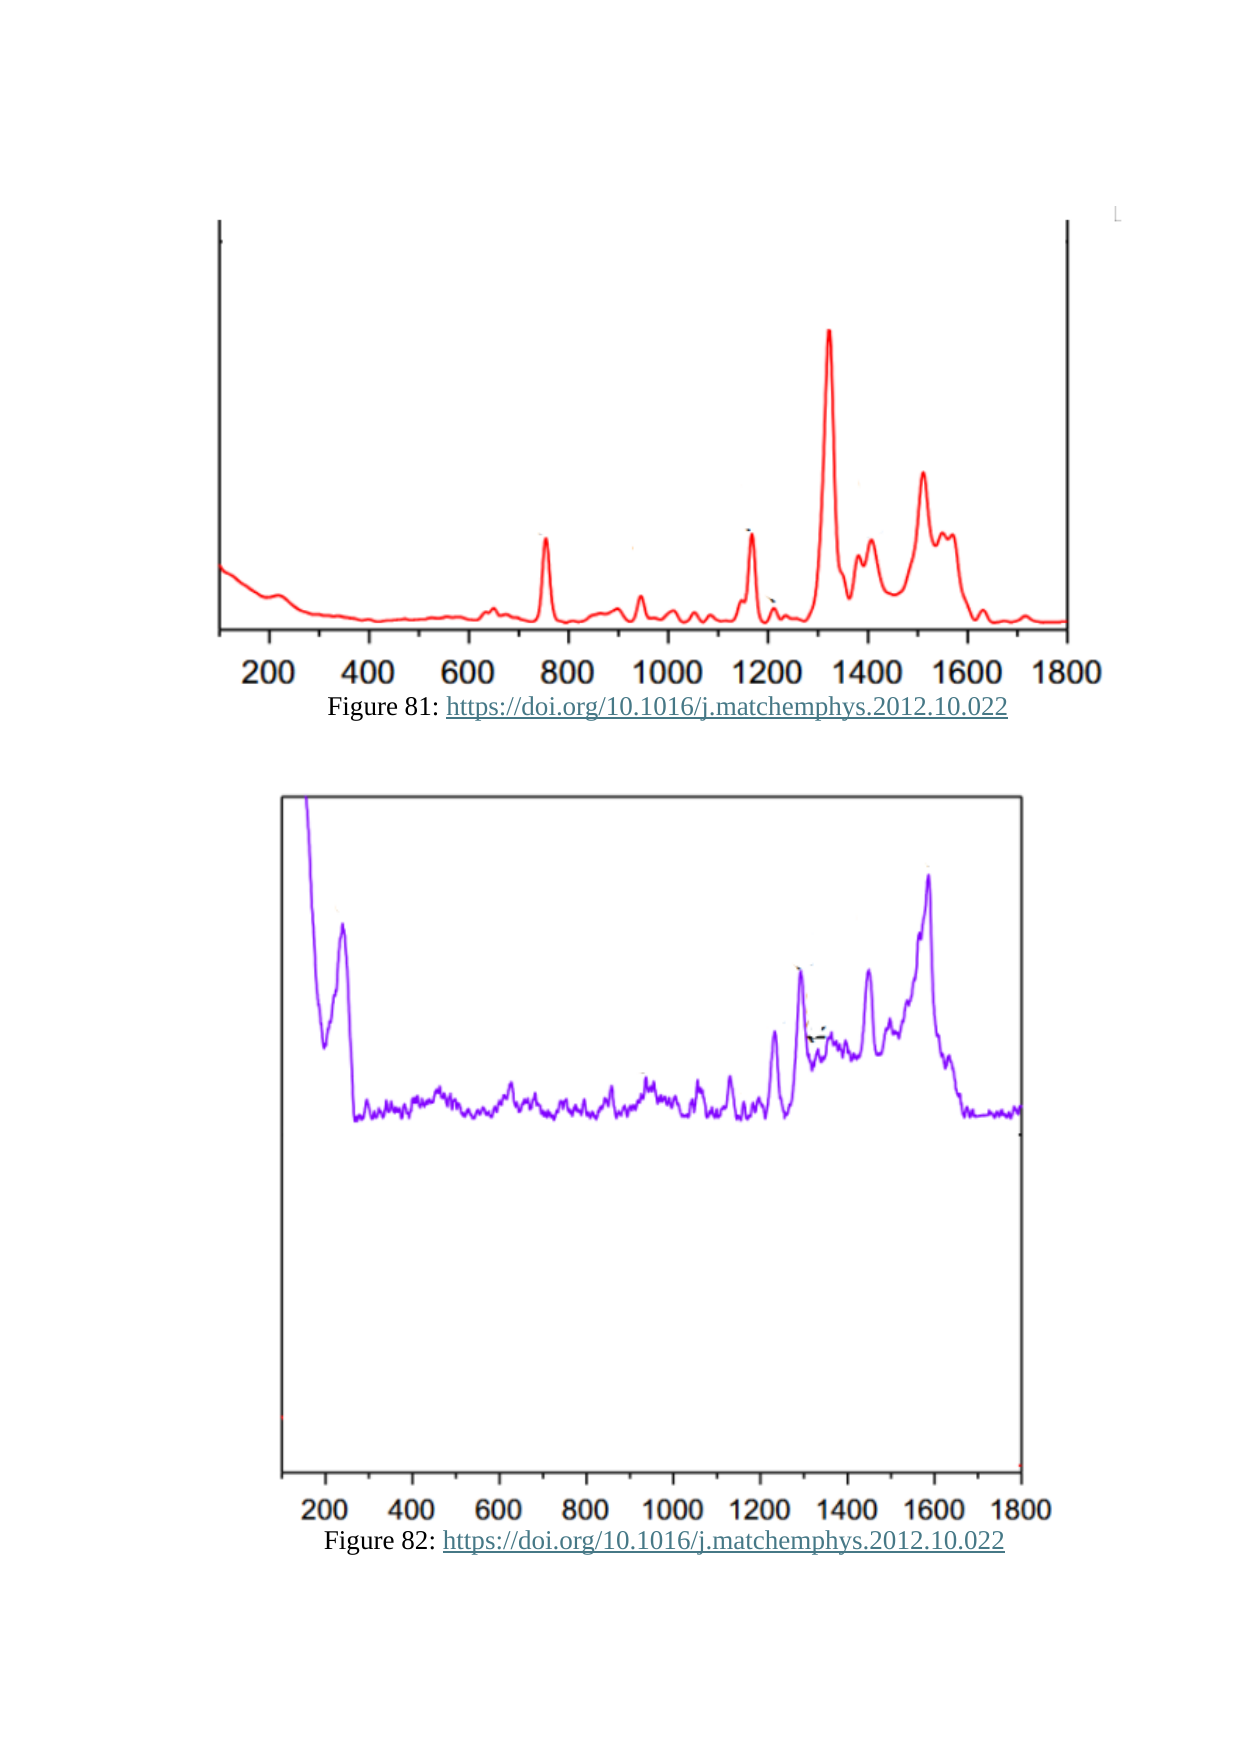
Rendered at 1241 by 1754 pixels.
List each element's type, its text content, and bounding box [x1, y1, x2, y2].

picture [206, 206, 1122, 691]
text Figure 82: https://doi.org/10.1016/j.matchemphys.2012.10.022 [207, 1524, 1122, 1555]
text Figure 81: https://doi.org/10.1016/j.matchemphys.2012.10.022 [207, 691, 1122, 721]
picture [263, 783, 1065, 1525]
